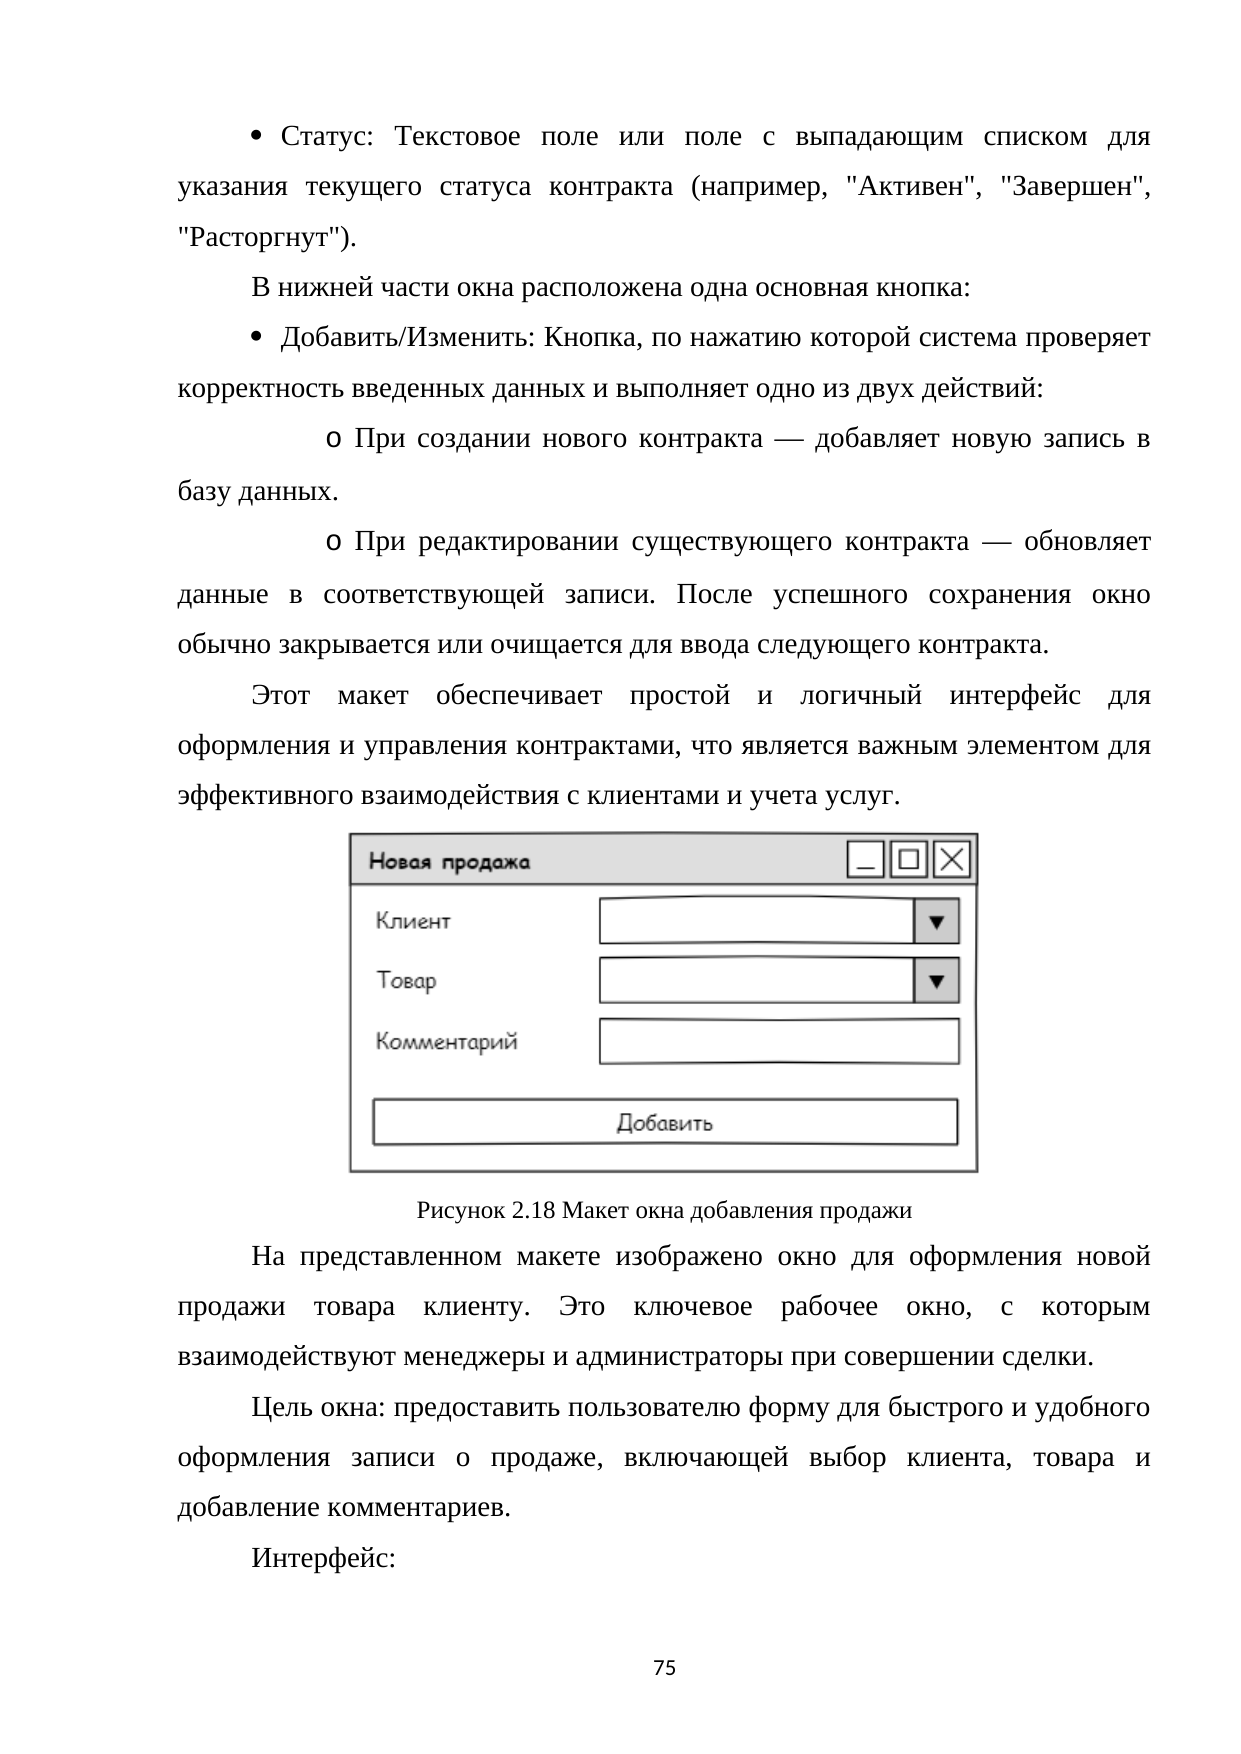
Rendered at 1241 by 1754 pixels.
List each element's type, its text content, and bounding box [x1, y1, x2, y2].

text Этот макет обеспечивает простой и логичный интерфейс для оформления и управления контрактами, что является важным элементом для эффективного взаимодействия с клиентами и учета услуг. [177, 677, 1152, 811]
list Статус: Текстовое поле или поле с выпадающим списком для указания текущего статуса контракта (например, "Активен", "Завершен", "Расторгнут"). [177, 118, 1152, 252]
text Рисунок 2.18 Макет окна добавления продажи [177, 1195, 1152, 1223]
list При редактировании существующего контракта — обновляет данные в соответствующей записи. После успешного сохранения окно обычно закрывается или очищается для ввода следующего контракта. [177, 523, 1152, 660]
text На представленном макете изображено окно для оформления новой продажи товара клиенту. Это ключевое рабочее окно, с которым взаимодействуют менеджеры и администраторы при совершении сделки. [177, 1238, 1152, 1372]
text Цель окна: предоставить пользователю форму для быстрого и удобного оформления записи о продаже, включающей выбор клиента, товара и добавление комментариев. [177, 1389, 1152, 1523]
text Интерфейс: [177, 1540, 1152, 1573]
picture [344, 827, 984, 1181]
list При создании нового контракта — добавляет новую запись в базу данных. [177, 420, 1152, 507]
text В нижней части окна расположена одна основная кнопка: [177, 269, 1152, 303]
list Добавить/Изменить: Кнопка, по нажатию которой система проверяет корректность введенных данных и выполняет одно из двух действий: [177, 319, 1152, 403]
